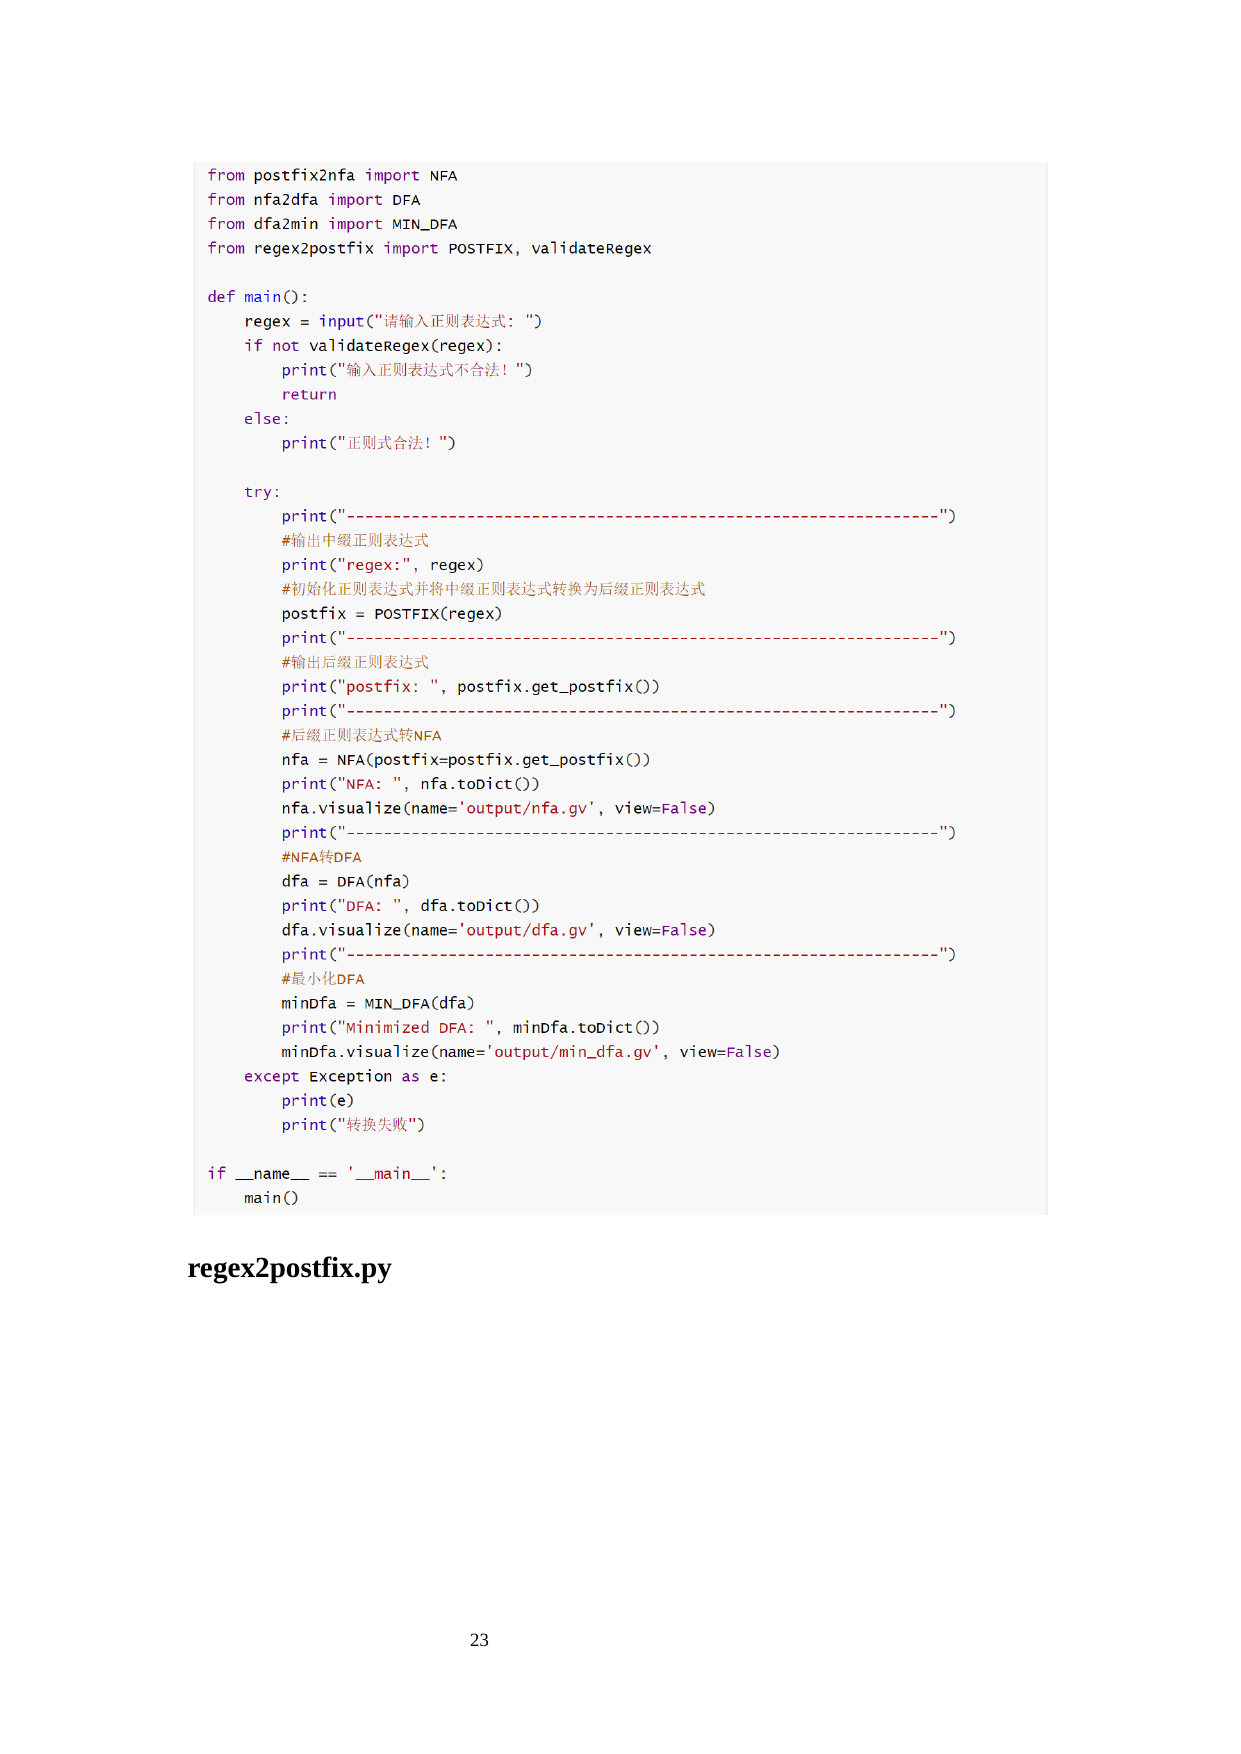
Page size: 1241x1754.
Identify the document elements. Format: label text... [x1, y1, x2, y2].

picture [187, 162, 1053, 1215]
text regex2postfix.py [187, 1234, 1053, 1299]
